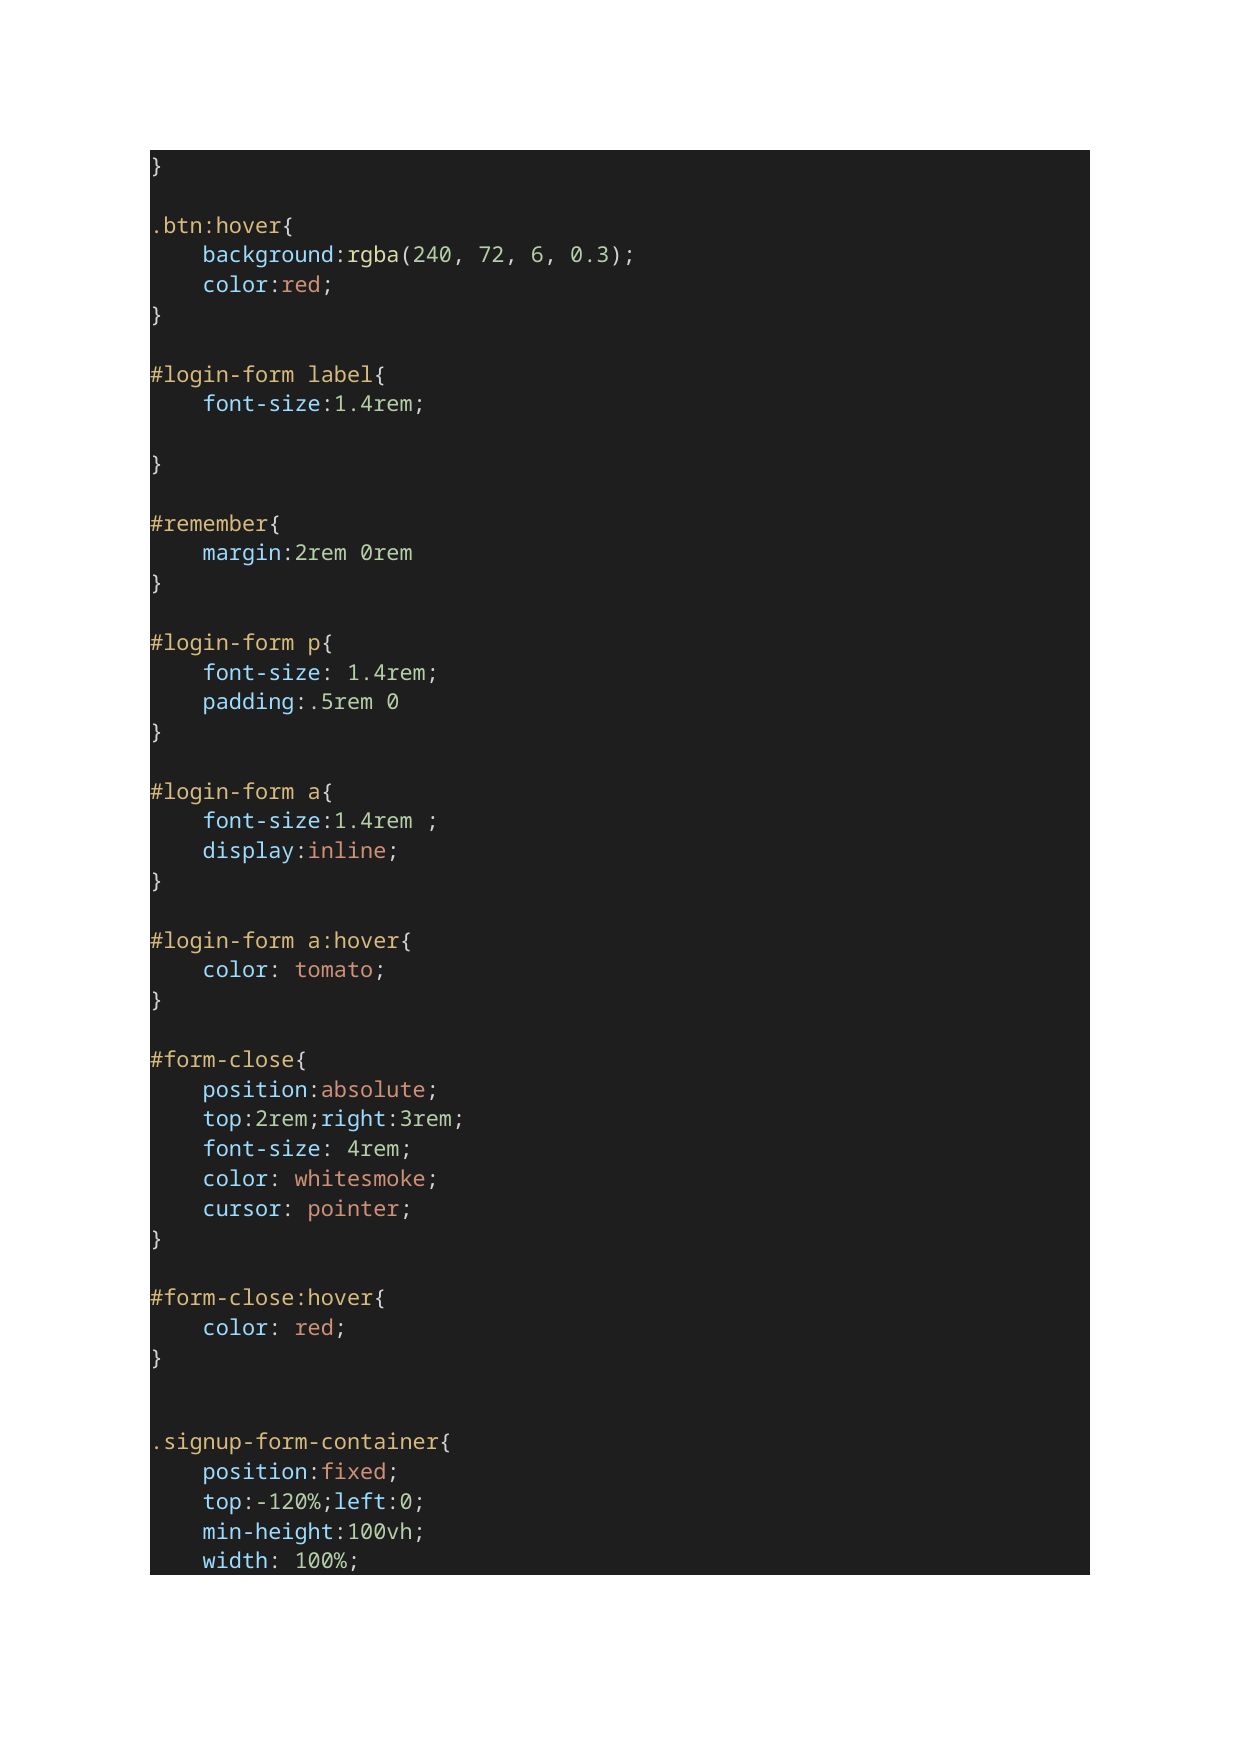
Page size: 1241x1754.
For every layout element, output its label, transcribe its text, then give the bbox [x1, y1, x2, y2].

text position:absolute; [150, 1073, 1090, 1103]
text } [150, 1222, 1090, 1252]
text .signup-form-container{ [150, 1426, 1090, 1456]
text #remember{ [150, 507, 1090, 537]
text } [150, 567, 1090, 597]
text } [150, 1342, 1090, 1371]
text #login-form label{ [150, 358, 1090, 388]
text #login-form p{ [150, 627, 1090, 656]
text } [150, 865, 1090, 895]
text color: red; [150, 1312, 1090, 1342]
text } [150, 150, 1090, 180]
text color:red; [150, 269, 1090, 299]
text } [150, 299, 1090, 329]
text #form-close{ [150, 1044, 1090, 1073]
text #form-close:hover{ [150, 1282, 1090, 1312]
text font-size:1.4rem ; [150, 805, 1090, 835]
text } [150, 716, 1090, 746]
text padding:.5rem 0 [150, 686, 1090, 716]
text top:2rem;right:3rem; [150, 1103, 1090, 1133]
text color: whitesmoke; [150, 1163, 1090, 1193]
text font-size:1.4rem; [150, 388, 1090, 418]
text #login-form a{ [150, 776, 1090, 805]
text min-height:100vh; [150, 1516, 1090, 1545]
text display:inline; [150, 835, 1090, 865]
text #login-form a:hover{ [150, 924, 1090, 954]
text background:rgba(240, 72, 6, 0.3); [150, 239, 1090, 269]
text top:-120%;left:0; [150, 1486, 1090, 1516]
text margin:2rem 0rem [150, 537, 1090, 567]
text cursor: pointer; [150, 1193, 1090, 1222]
text color: tomato; [150, 954, 1090, 984]
text position:fixed; [150, 1456, 1090, 1486]
text } [150, 984, 1090, 1014]
text font-size: 4rem; [150, 1133, 1090, 1163]
text .btn:hover{ [150, 209, 1090, 239]
text width: 100%; [150, 1545, 1090, 1575]
text font-size: 1.4rem; [150, 656, 1090, 686]
text } [150, 448, 1090, 478]
